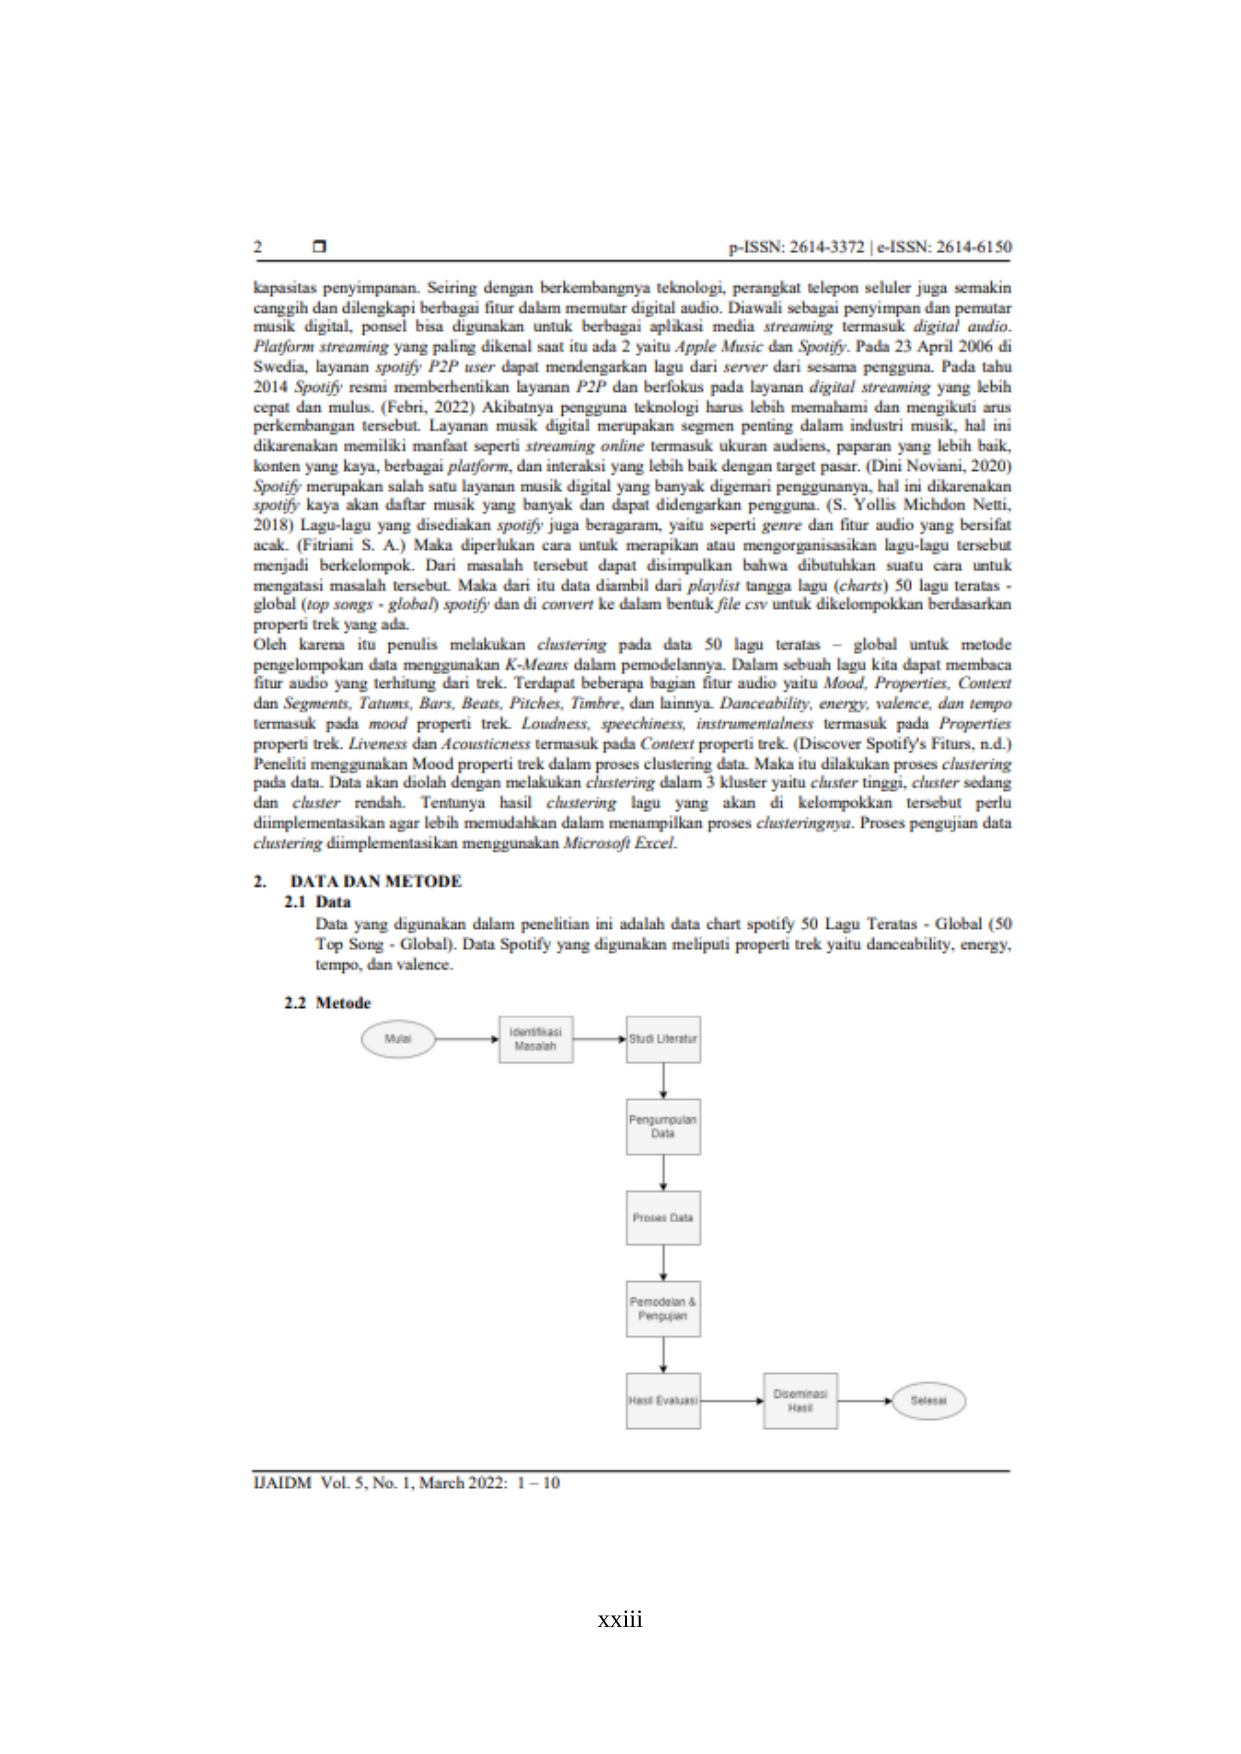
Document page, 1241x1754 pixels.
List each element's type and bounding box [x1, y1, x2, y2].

picture [122, 150, 1118, 1579]
